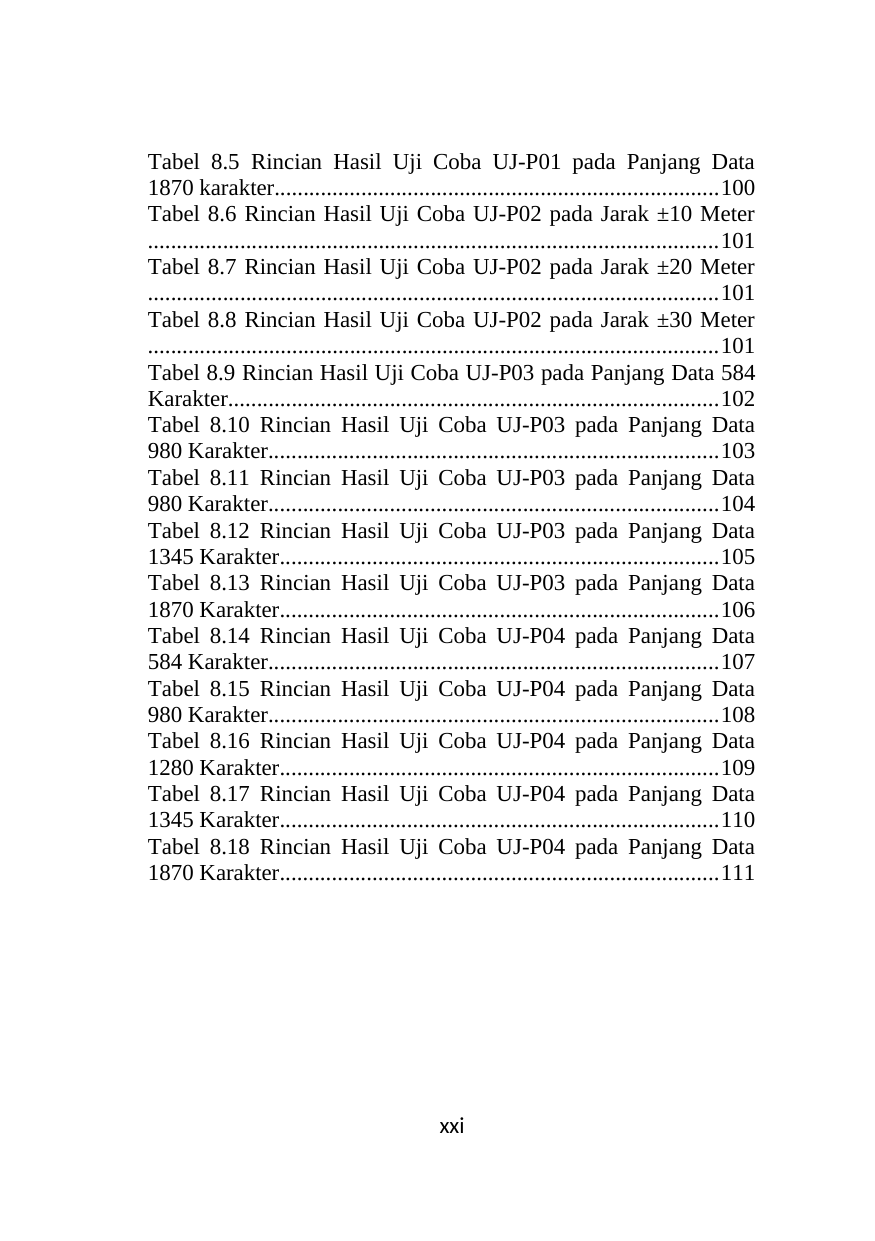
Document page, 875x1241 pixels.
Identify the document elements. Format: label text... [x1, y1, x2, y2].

text Tabel 8.16 Rincian Hasil Uji Coba UJ-P04 pada Panjang Data 1280 Karakter 109 [148, 727, 756, 780]
text Tabel 8.17 Rincian Hasil Uji Coba UJ-P04 pada Panjang Data 1345 Karakter 110 [148, 780, 756, 833]
text Tabel 8.18 Rincian Hasil Uji Coba UJ-P04 pada Panjang Data 1870 Karakter 111 [148, 833, 756, 886]
text Tabel 8.8 Rincian Hasil Uji Coba UJ-P02 pada Jarak ±30 Meter 101 [148, 306, 756, 358]
text Tabel 8.14 Rincian Hasil Uji Coba UJ-P04 pada Panjang Data 584 Karakter 107 [148, 622, 756, 675]
text Tabel 8.12 Rincian Hasil Uji Coba UJ-P03 pada Panjang Data 1345 Karakter 105 [148, 517, 756, 569]
text Tabel 8.5 Rincian Hasil Uji Coba UJ-P01 pada Panjang Data 1870 karakter 100 [148, 148, 756, 200]
text Tabel 8.9 Rincian Hasil Uji Coba UJ-P03 pada Panjang Data 584 Karakter 102 [148, 358, 756, 411]
text Tabel 8.13 Rincian Hasil Uji Coba UJ-P03 pada Panjang Data 1870 Karakter 106 [148, 569, 756, 622]
text Tabel 8.7 Rincian Hasil Uji Coba UJ-P02 pada Jarak ±20 Meter 101 [148, 253, 756, 306]
text Tabel 8.11 Rincian Hasil Uji Coba UJ-P03 pada Panjang Data 980 Karakter 104 [148, 464, 756, 517]
text Tabel 8.10 Rincian Hasil Uji Coba UJ-P03 pada Panjang Data 980 Karakter 103 [148, 411, 756, 464]
text Tabel 8.15 Rincian Hasil Uji Coba UJ-P04 pada Panjang Data 980 Karakter 108 [148, 675, 756, 727]
text Tabel 8.6 Rincian Hasil Uji Coba UJ-P02 pada Jarak ±10 Meter 101 [148, 200, 756, 253]
